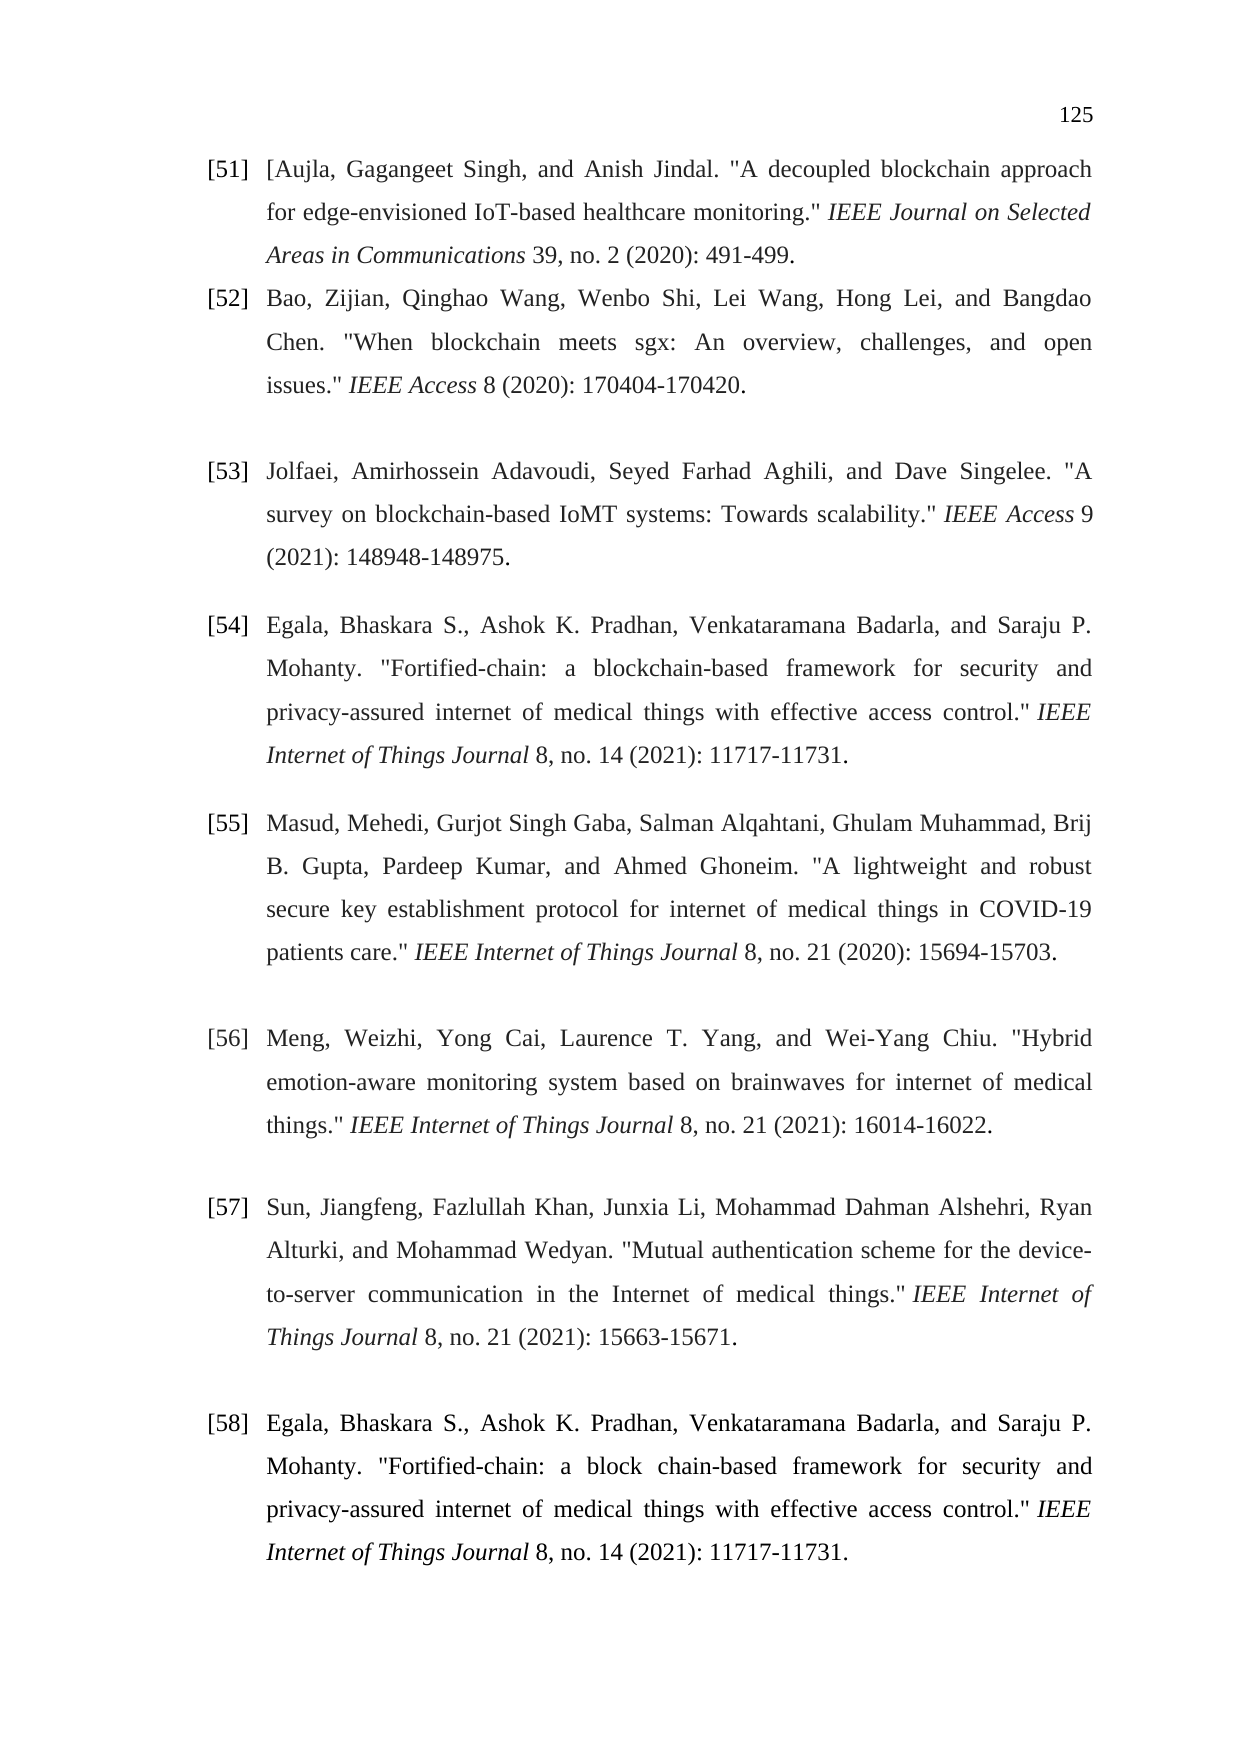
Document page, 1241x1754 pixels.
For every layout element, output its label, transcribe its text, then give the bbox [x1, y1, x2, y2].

list Masud, Mehedi, Gurjot Singh Gaba, Salman Alqahtani, Ghulam Muhammad, Brij B. Gupta, Pardeep Kumar, and Ahmed Ghoneim. "A lightweight and robust secure key establishment protocol for internet of medical things in COVID-19 patients care." IEEE Internet of Things Journal 8, no. 21 (2020): 15694-15703. [207, 808, 1093, 966]
list Sun, Jiangfeng, Fazlullah Khan, Junxia Li, Mohammad Dahman Alshehri, Ryan Alturki, and Mohammad Wedyan. "Mutual authentication scheme for the device-to-server communication in the Internet of medical things." IEEE Internet of Things Journal 8, no. 21 (2021): 15663-15671. [207, 1192, 1093, 1351]
list Bao, Zijian, Qinghao Wang, Wenbo Shi, Lei Wang, Hong Lei, and Bangdao Chen. "When blockchain meets sgx: An overview, challenges, and open issues." IEEE Access 8 (2020): 170404-170420. [207, 283, 1093, 398]
list Egala, Bhaskara S., Ashok K. Pradhan, Venkataramana Badarla, and Saraju P. Mohanty. "Fortified-chain: a block chain-based framework for security and privacy-assured internet of medical things with effective access control." IEEE Internet of Things Journal 8, no. 14 (2021): 11717-11731. [207, 1408, 1093, 1566]
list Meng, Weizhi, Yong Cai, Laurence T. Yang, and Wei-Yang Chiu. "Hybrid emotion-aware monitoring system based on brainwaves for internet of medical things." IEEE Internet of Things Journal 8, no. 21 (2021): 16014-16022. [207, 1023, 1093, 1138]
list [Aujla, Gagangeet Singh, and Anish Jindal. "A decoupled blockchain approach for edge-envisioned IoT-based healthcare monitoring." IEEE Journal on Selected Areas in Communications 39, no. 2 (2020): 491-499. [207, 154, 1093, 269]
list Jolfaei, Amirhossein Adavoudi, Seyed Farhad Aghili, and Dave Singelee. "A survey on blockchain-based IoMT systems: Towards scalability." IEEE Access 9 (2021): 148948-148975. [207, 456, 1093, 571]
list Egala, Bhaskara S., Ashok K. Pradhan, Venkataramana Badarla, and Saraju P. Mohanty. "Fortified-chain: a blockchain-based framework for security and privacy-assured internet of medical things with effective access control." IEEE Internet of Things Journal 8, no. 14 (2021): 11717-11731. [207, 610, 1093, 768]
